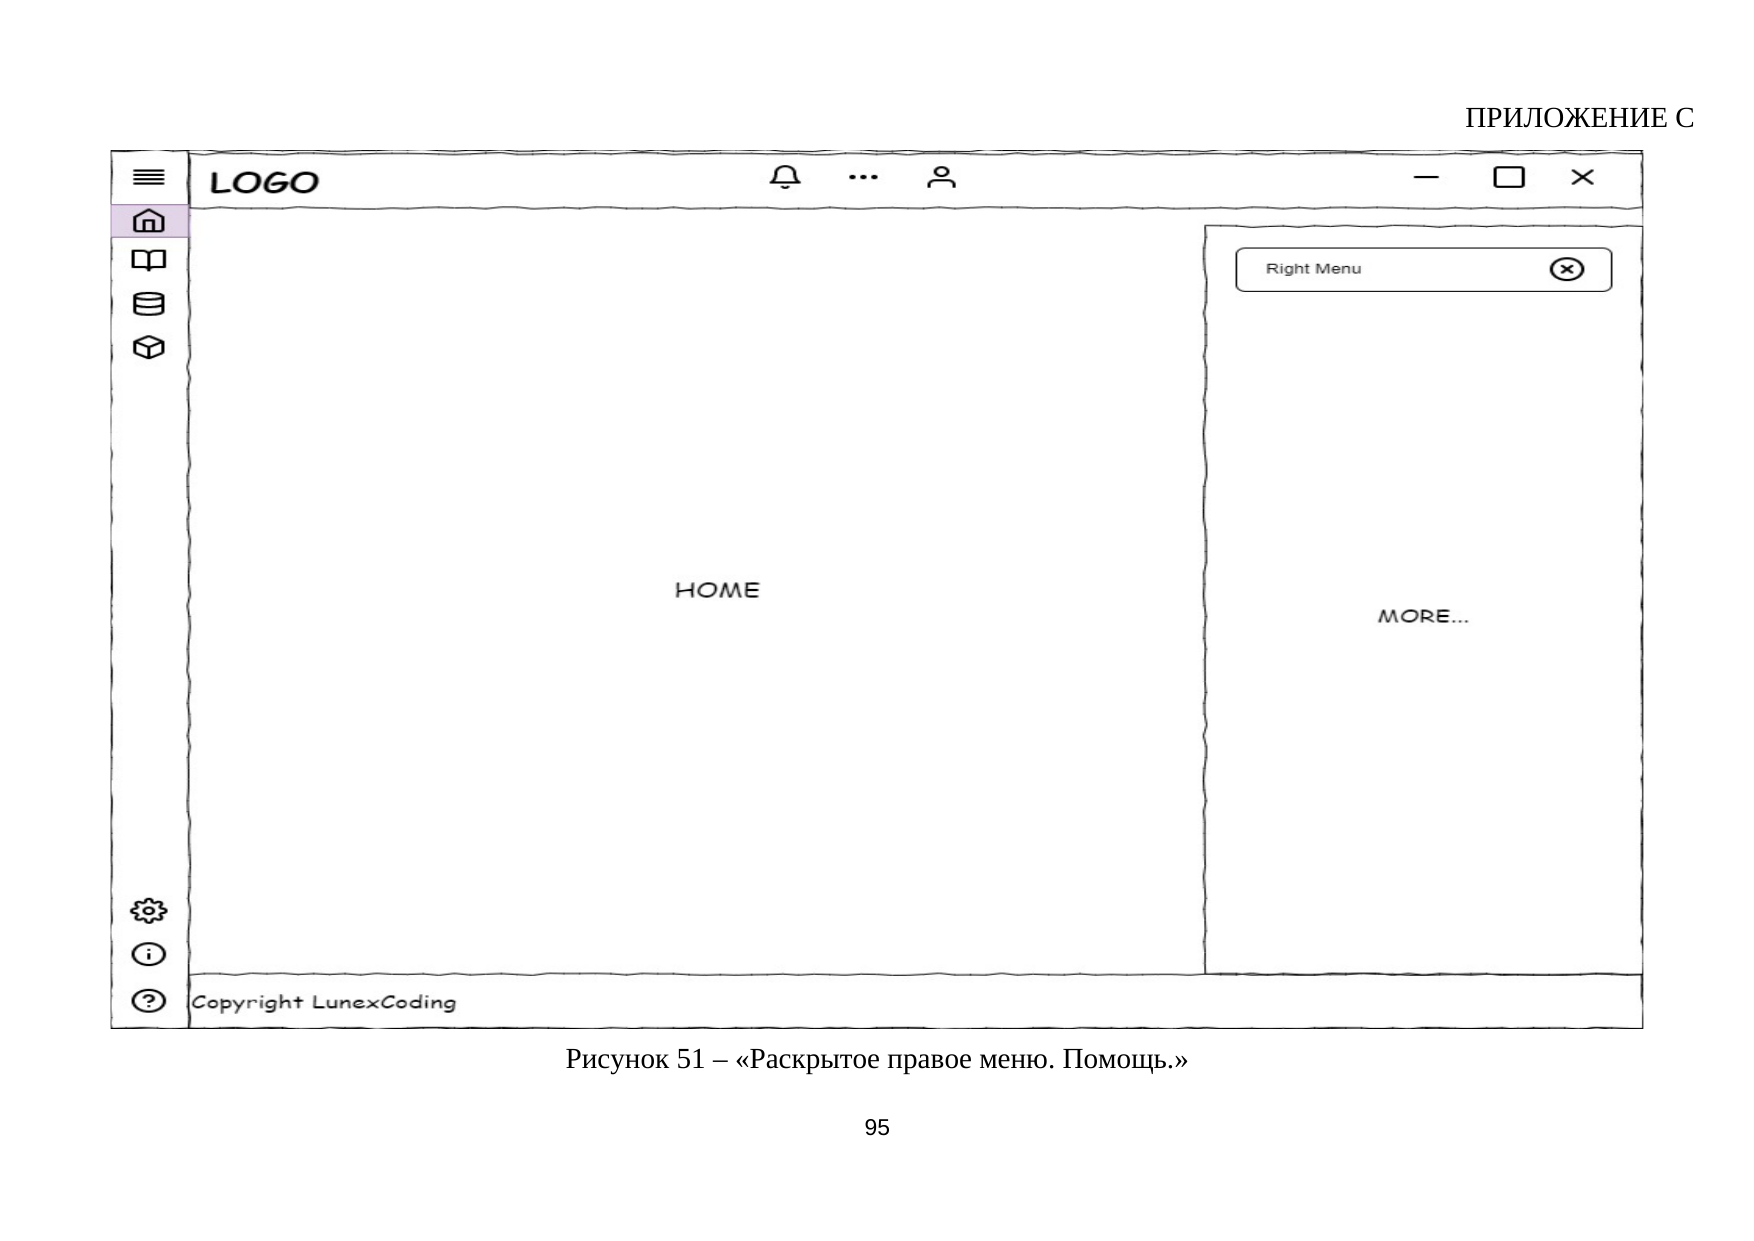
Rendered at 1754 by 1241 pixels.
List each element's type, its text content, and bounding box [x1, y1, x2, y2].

text Рисунок 51 – «Раскрытое правое меню. Помощь.» [59, 1042, 1695, 1075]
picture [110, 150, 1644, 1029]
text ПРИЛОЖЕНИЕ С [59, 100, 1695, 134]
